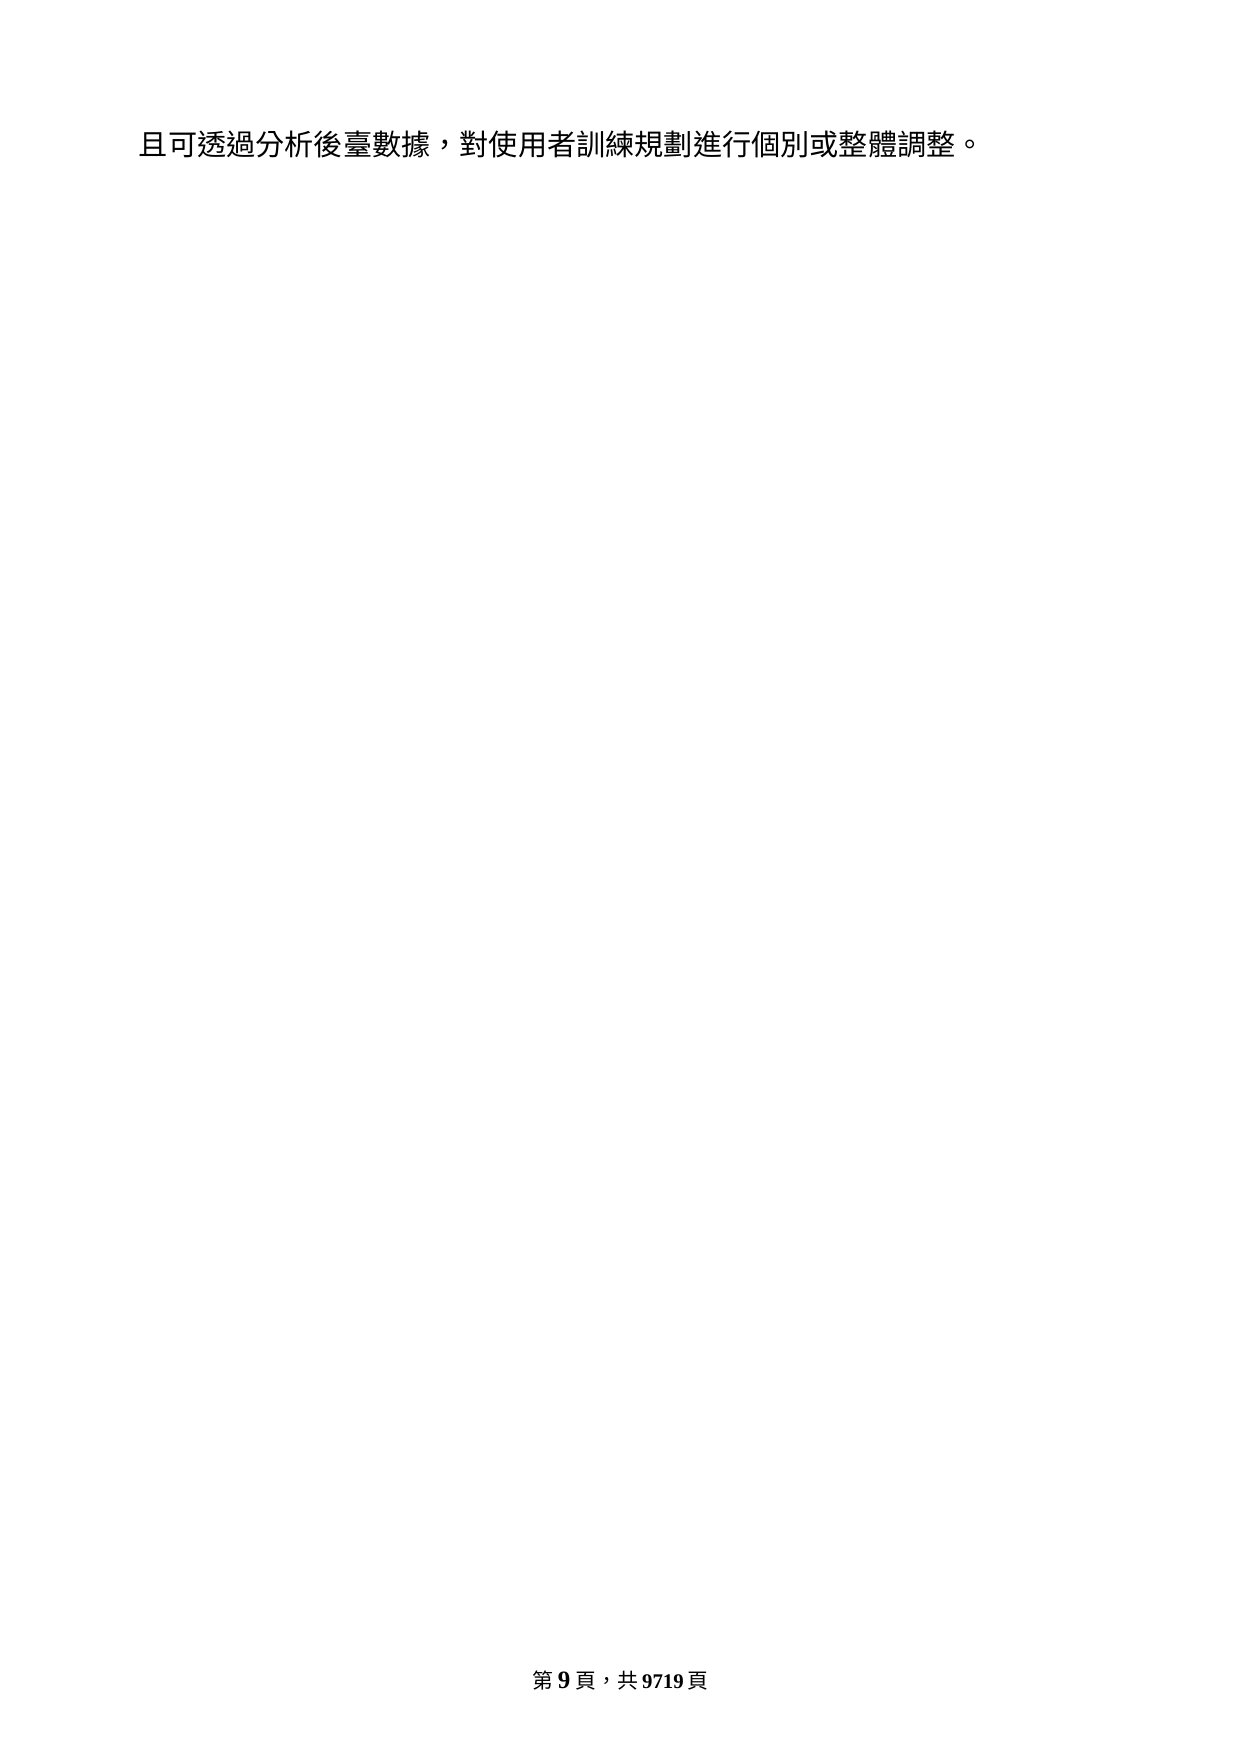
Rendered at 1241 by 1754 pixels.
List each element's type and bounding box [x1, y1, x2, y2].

list [89, 103, 1152, 182]
